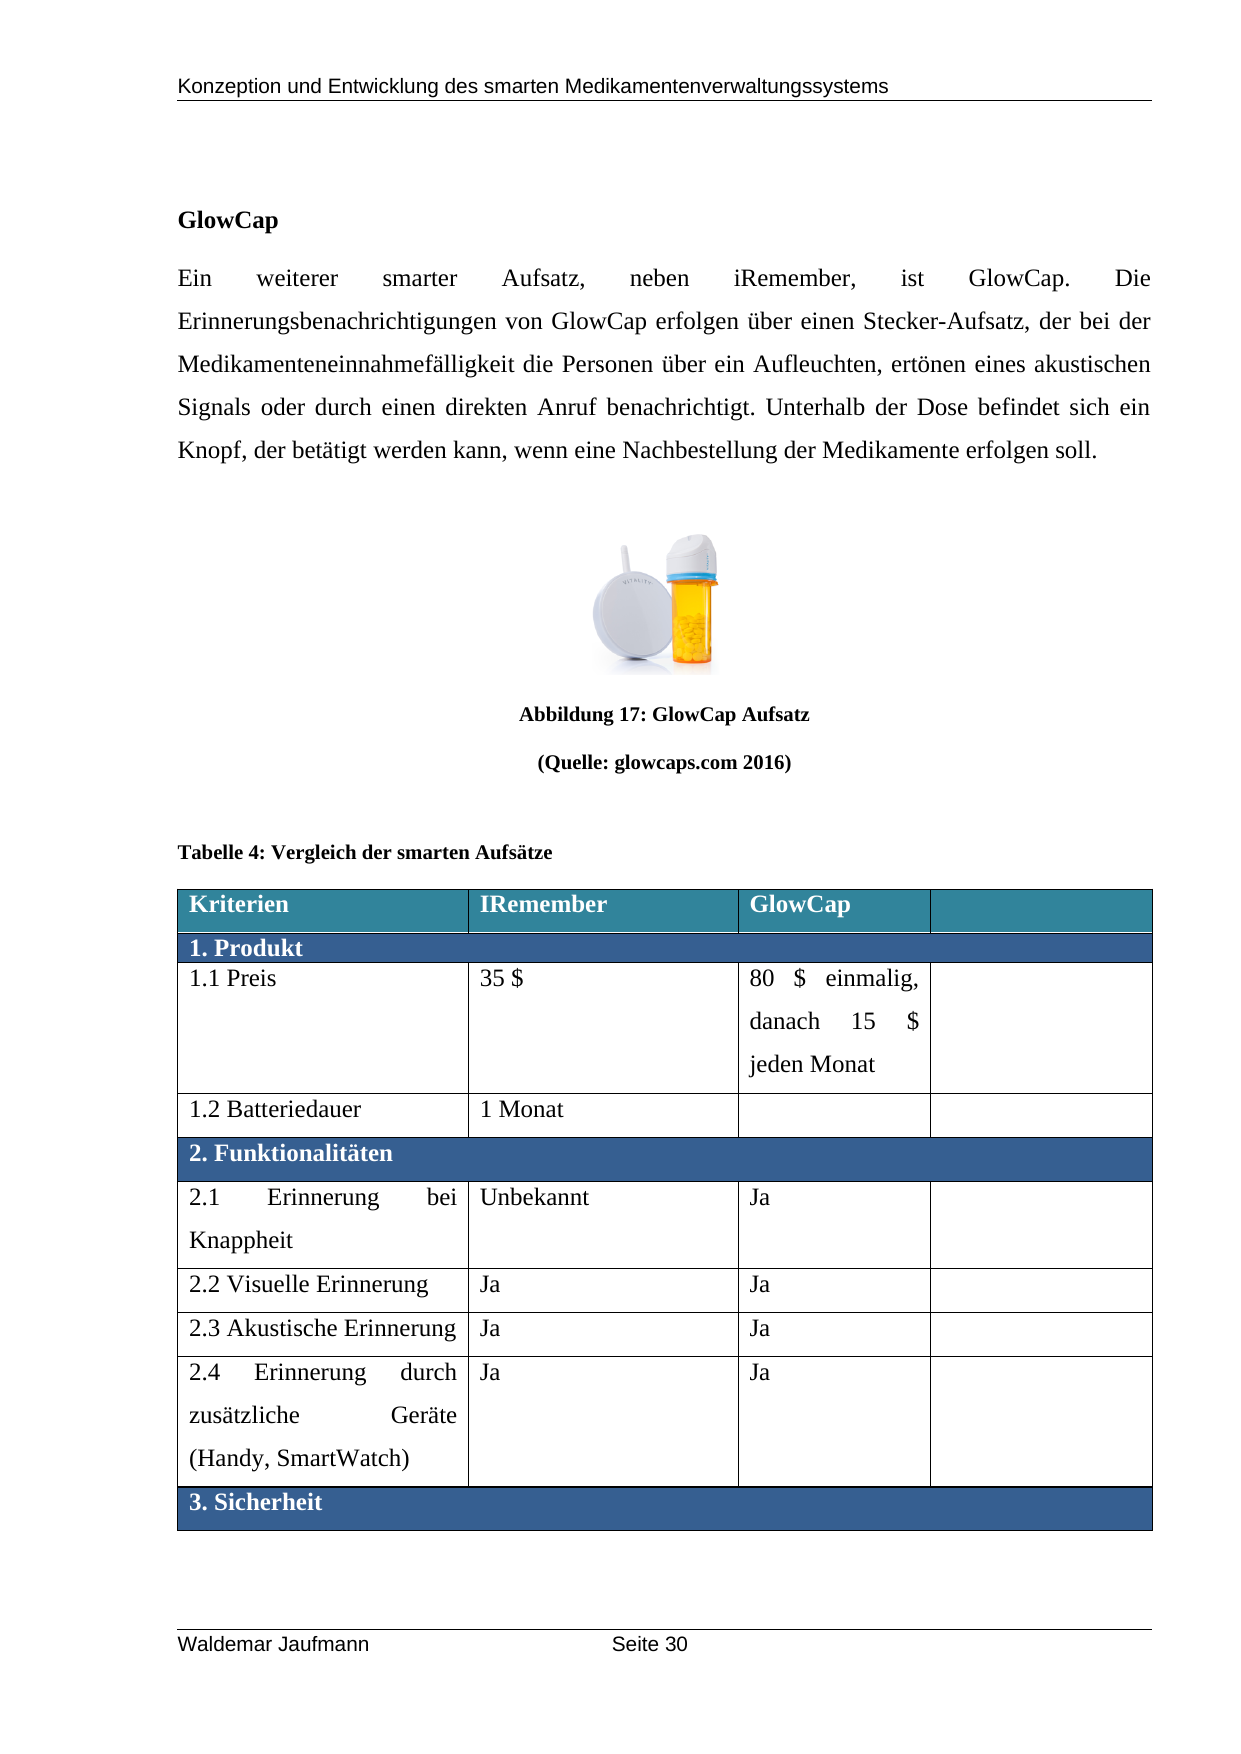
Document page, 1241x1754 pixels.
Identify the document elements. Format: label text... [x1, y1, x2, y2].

table_cell [931, 1094, 1152, 1137]
table_cell 1. Produkt [178, 934, 1152, 962]
table_cell [931, 1182, 1152, 1268]
table_cell Unbekannt [469, 1182, 738, 1268]
table_cell 35 $ [469, 963, 738, 1093]
table_header [931, 890, 1152, 932]
table_cell [931, 1357, 1152, 1486]
text Tabelle 4: Vergleich der smarten Aufsätze [177, 840, 1152, 864]
table_header IRemember [469, 890, 738, 932]
text Abbildung 17: GlowCap Aufsatz [177, 702, 1152, 726]
table_cell [931, 1269, 1152, 1312]
table_cell [931, 963, 1152, 1093]
table_cell 2.3 Akustische Erinnerung [178, 1313, 468, 1356]
table_cell 1.1 Preis [178, 963, 468, 1093]
table_cell 1 Monat [469, 1094, 738, 1137]
text Ein weiterer smarter Aufsatz, neben iRemember, ist GlowCap. Die Erinnerungsbenachrichtigungen von GlowCap erfolgen über einen Stecker-Aufsatz, der bei der Medikamenteneinnahmefälligkeit die Personen über ein Aufleuchten, ertönen eines akustischen Signals oder durch einen direkten Anruf benachrichtigt. Unterhalb der Dose befindet sich ein Knopf, der betätigt werden kann, wenn eine Nachbestellung der Medikamente erfolgen soll. [177, 263, 1152, 464]
table_cell Ja [739, 1313, 930, 1356]
table_cell 3. Sicherheit [178, 1488, 1152, 1530]
table_cell Ja [739, 1357, 930, 1486]
table_cell 2.2 Visuelle Erinnerung [178, 1269, 468, 1312]
table_cell 2.4 Erinnerung durch zusätzliche Geräte (Handy, SmartWatch) [178, 1357, 468, 1486]
table_cell [739, 1094, 930, 1137]
text GlowCap [177, 205, 1152, 234]
table_cell Ja [469, 1357, 738, 1486]
table_header Kriterien [178, 890, 468, 932]
text (Quelle: glowcaps.com 2016) [177, 750, 1152, 774]
table_cell 2.1 Erinnerung bei Knappheit [178, 1182, 468, 1268]
picture [583, 521, 745, 675]
table_cell 1.2 Batteriedauer [178, 1094, 468, 1137]
table_cell Ja [739, 1182, 930, 1268]
table_cell Ja [469, 1313, 738, 1356]
table_cell [931, 1313, 1152, 1356]
table_cell 2. Funktionalitäten [178, 1138, 1152, 1181]
table_cell 80 $ einmalig, danach 15 $ jeden Monat [739, 963, 930, 1093]
table_cell Ja [739, 1269, 930, 1312]
table_cell Ja [469, 1269, 738, 1312]
table_header GlowCap [739, 890, 930, 932]
